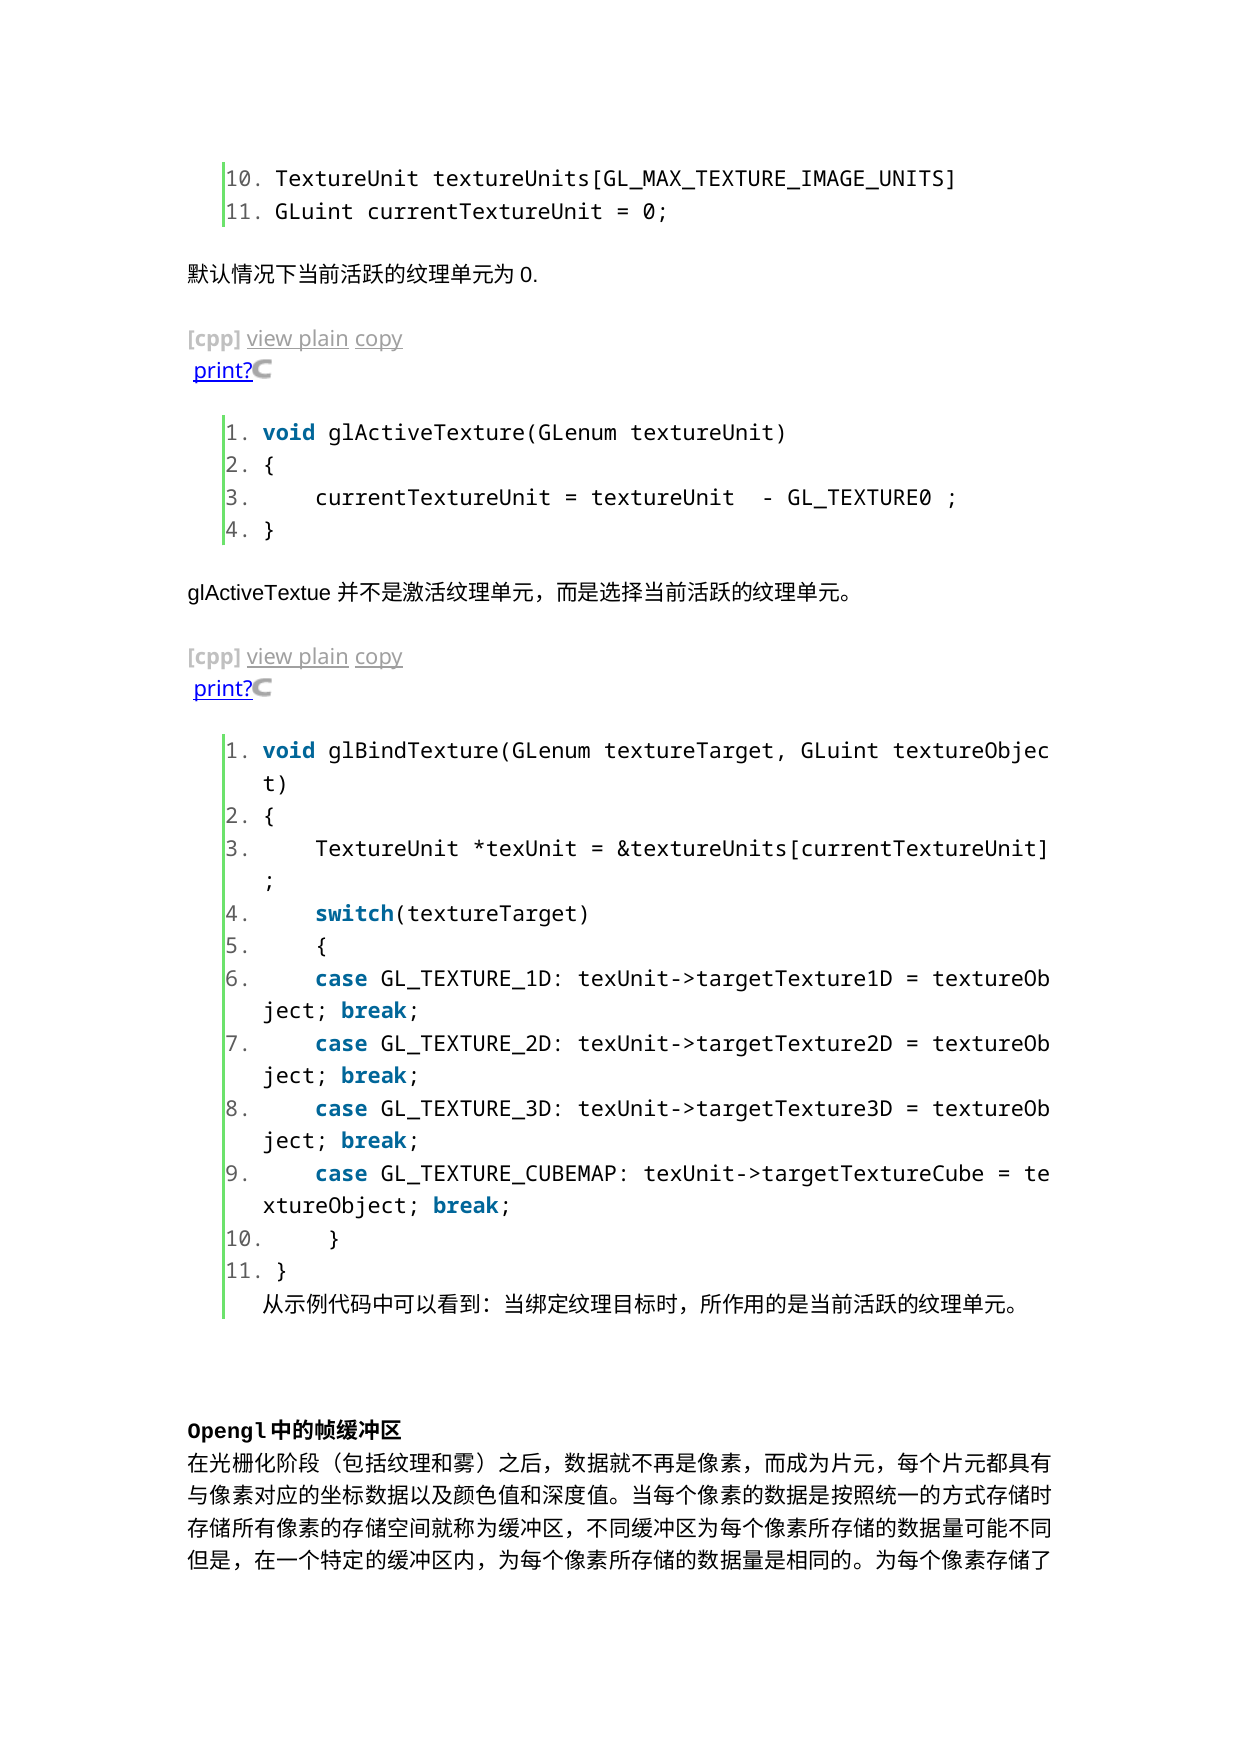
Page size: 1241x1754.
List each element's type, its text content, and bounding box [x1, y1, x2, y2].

list { [225, 929, 1053, 961]
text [187, 1445, 1053, 1575]
text [cpp] view plain copy [187, 639, 1053, 672]
text print? [187, 354, 1053, 386]
list GLuint currentTextureUnit = 0; [225, 194, 1053, 227]
list case GL_TEXTURE_CUBEMAP: texUnit->targetTextureCube = textureObject; break; [225, 1156, 1053, 1221]
text print? [187, 672, 1053, 704]
list } 从示例代码中可以看到：当绑定纹理目标时，所作用的是当前活跃的纹理单元。 [225, 1254, 1053, 1319]
list { [225, 799, 1053, 831]
text 默认情况下当前活跃的纹理单元为0. [187, 256, 1053, 289]
picture [252, 359, 272, 379]
list case GL_TEXTURE_1D: texUnit->targetTexture1D = textureObject; break; [225, 961, 1053, 1026]
list } [225, 1221, 1053, 1254]
text [cpp] view plain copy [187, 321, 1053, 354]
text Opengl中的帧缓冲区 [187, 1413, 1053, 1445]
list void glBindTexture(GLenum textureTarget, GLuint textureObject) [225, 734, 1053, 799]
text glActiveTextue 并不是激活纹理单元，而是选择当前活跃的纹理单元。 [187, 574, 1053, 607]
list case GL_TEXTURE_3D: texUnit->targetTexture3D = textureObject; break; [225, 1091, 1053, 1156]
picture [252, 677, 272, 697]
list void glActiveTexture(GLenum textureUnit) [225, 415, 1053, 448]
list switch(textureTarget) [225, 896, 1053, 929]
list } [225, 513, 1053, 545]
list case GL_TEXTURE_2D: texUnit->targetTexture2D = textureObject; break; [225, 1026, 1053, 1091]
list { [225, 448, 1053, 480]
list TextureUnit textureUnits[GL_MAX_TEXTURE_IMAGE_UNITS] [225, 162, 1053, 194]
list currentTextureUnit = textureUnit - GL_TEXTURE0 ; [225, 480, 1053, 513]
list TextureUnit *texUnit = &textureUnits[currentTextureUnit]; [225, 831, 1053, 896]
